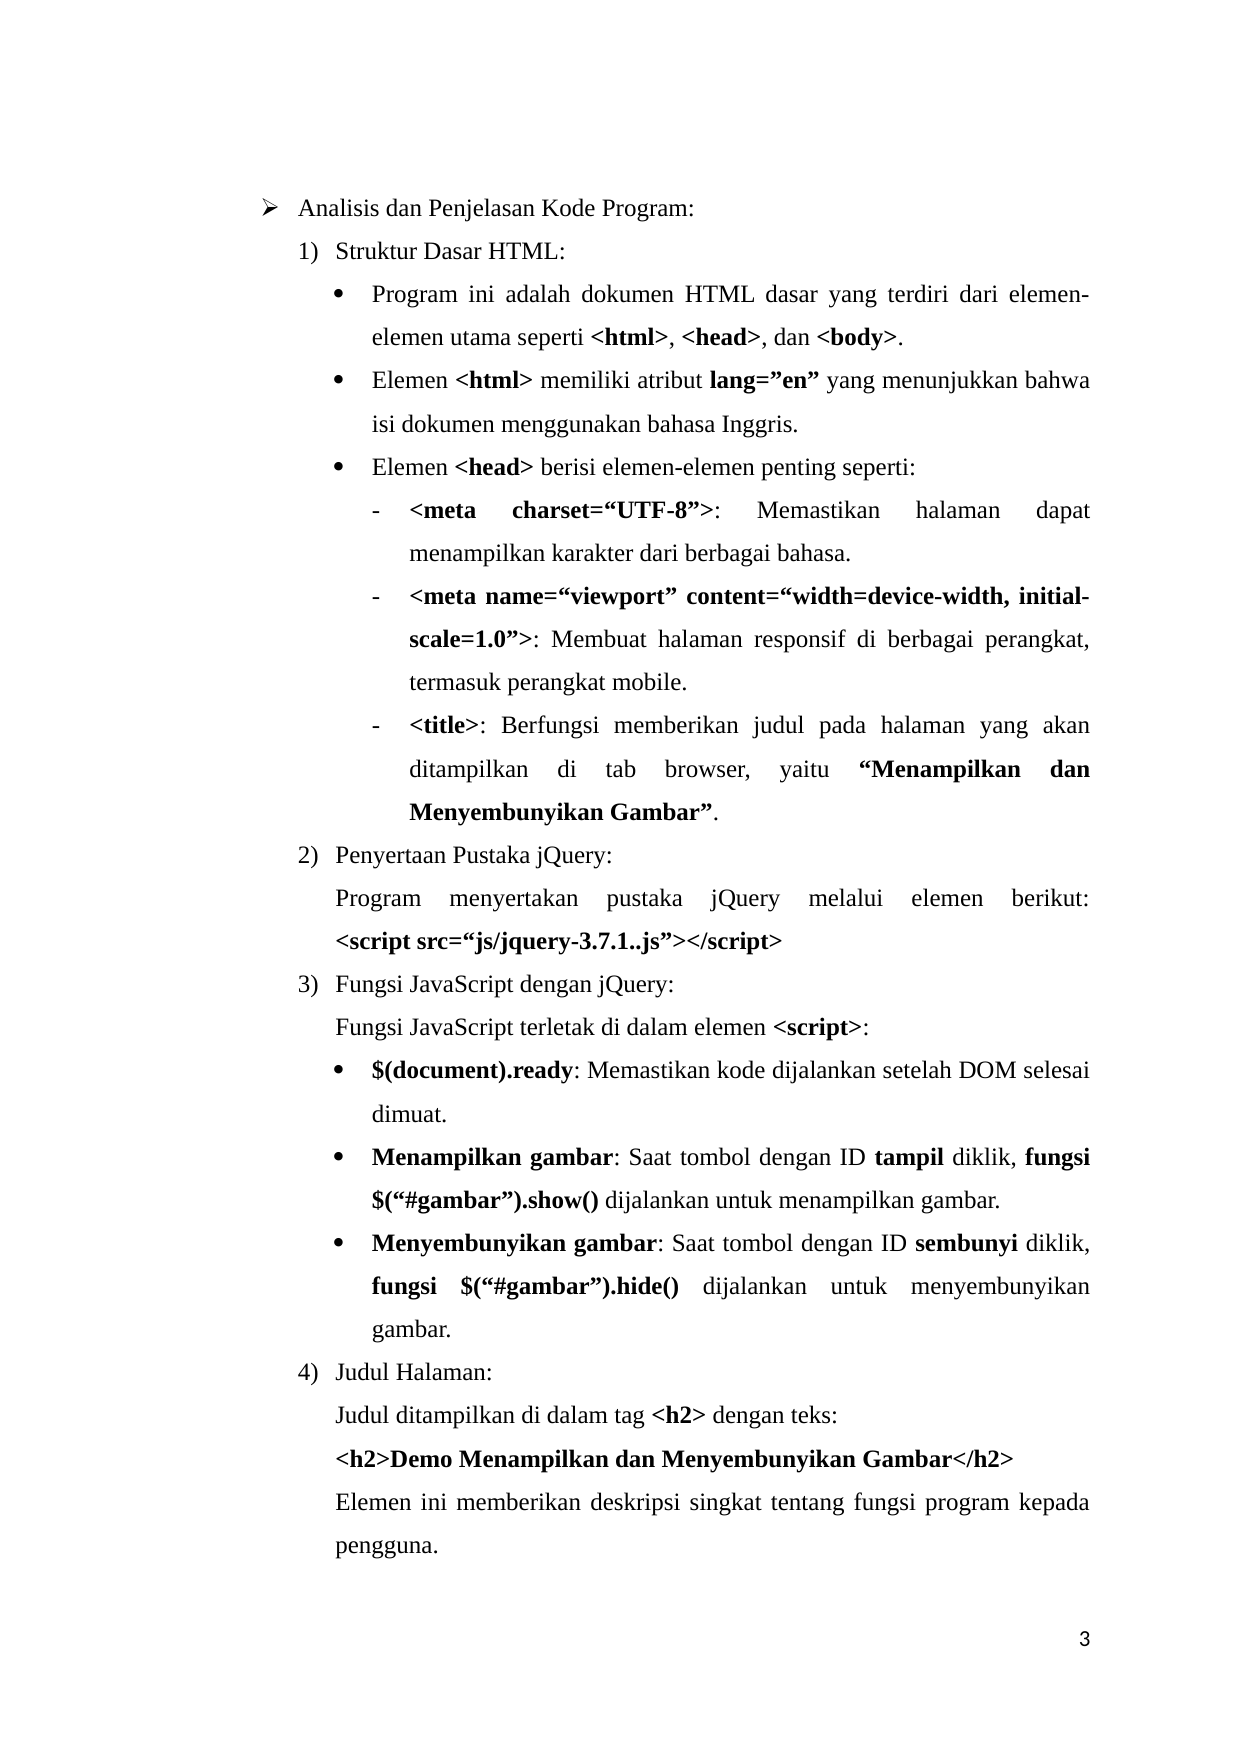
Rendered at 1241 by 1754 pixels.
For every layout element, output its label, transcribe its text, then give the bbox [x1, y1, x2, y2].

list Fungsi JavaScript dengan jQuery: [298, 969, 1090, 998]
list Elemen <head> berisi elemen-elemen penting seperti: [334, 452, 1090, 481]
list Elemen ini memberikan deskripsi singkat tentang fungsi program kepada pengguna. [335, 1487, 1090, 1559]
list Menyembunyikan gambar: Saat tombol dengan ID sembunyi diklik, fungsi $(“#gambar”).hide() dijalankan untuk menyembunyikan gambar. [334, 1228, 1090, 1343]
list Judul ditampilkan di dalam tag <h2> dengan teks: [335, 1401, 1090, 1429]
list <meta charset=“UTF-8”>: Memastikan halaman dapat menampilkan karakter dari berbagai bahasa. [372, 495, 1090, 567]
list Program ini adalah dokumen HTML dasar yang terdiri dari elemen-elemen utama seperti <html>, <head>, dan <body>. [334, 279, 1090, 351]
list Menampilkan gambar: Saat tombol dengan ID tampil diklik, fungsi $(“#gambar”).show() dijalankan untuk menampilkan gambar. [334, 1142, 1090, 1214]
list Fungsi JavaScript terletak di dalam elemen <script>: [335, 1012, 1090, 1041]
list Elemen <html> memiliki atribut lang=”en” yang menunjukkan bahwa isi dokumen menggunakan bahasa Inggris. [334, 366, 1090, 437]
list Analisis dan Penjelasan Kode Program: [260, 193, 1090, 222]
list Program menyertakan pustaka jQuery melalui elemen berikut: <script src=“js/jquery-3.7.1..js”></script> [335, 883, 1090, 955]
list <title>: Berfungsi memberikan judul pada halaman yang akan ditampilkan di tab browser, yaitu “Menampilkan dan Menyembunyikan Gambar”. [372, 711, 1090, 826]
list Judul Halaman: [298, 1357, 1090, 1386]
list Penyertaan Pustaka jQuery: [298, 840, 1090, 869]
list Struktur Dasar HTML: [298, 236, 1090, 265]
list <meta name=“viewport” content=“width=device-width, initial-scale=1.0”>: Membuat halaman responsif di berbagai perangkat, termasuk perangkat mobile. [372, 581, 1090, 696]
list <h2>Demo Menampilkan dan Menyembunyikan Gambar</h2> [335, 1444, 1090, 1472]
list $(document).ready: Memastikan kode dijalankan setelah DOM selesai dimuat. [334, 1056, 1090, 1127]
